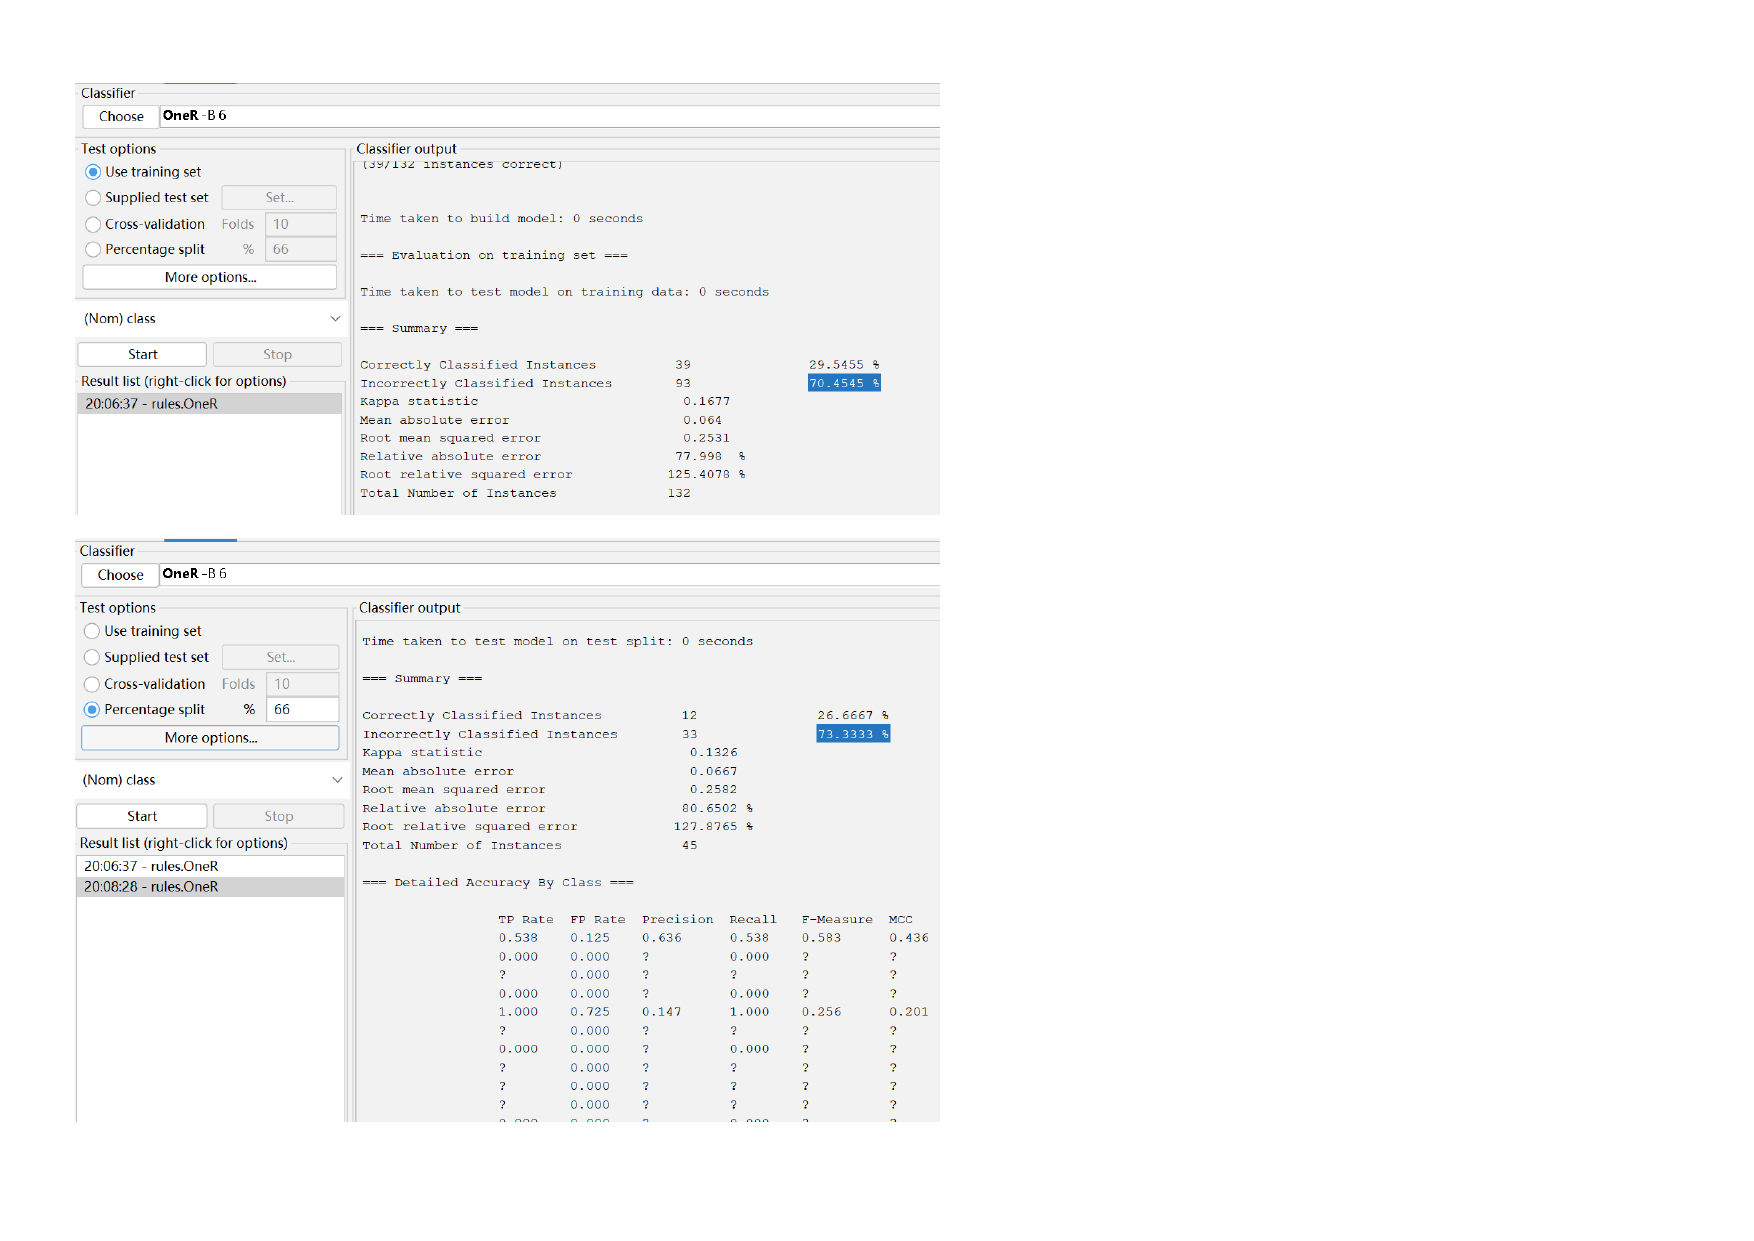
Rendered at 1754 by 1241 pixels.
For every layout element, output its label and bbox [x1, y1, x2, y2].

picture [75, 83, 941, 515]
picture [75, 538, 941, 1122]
